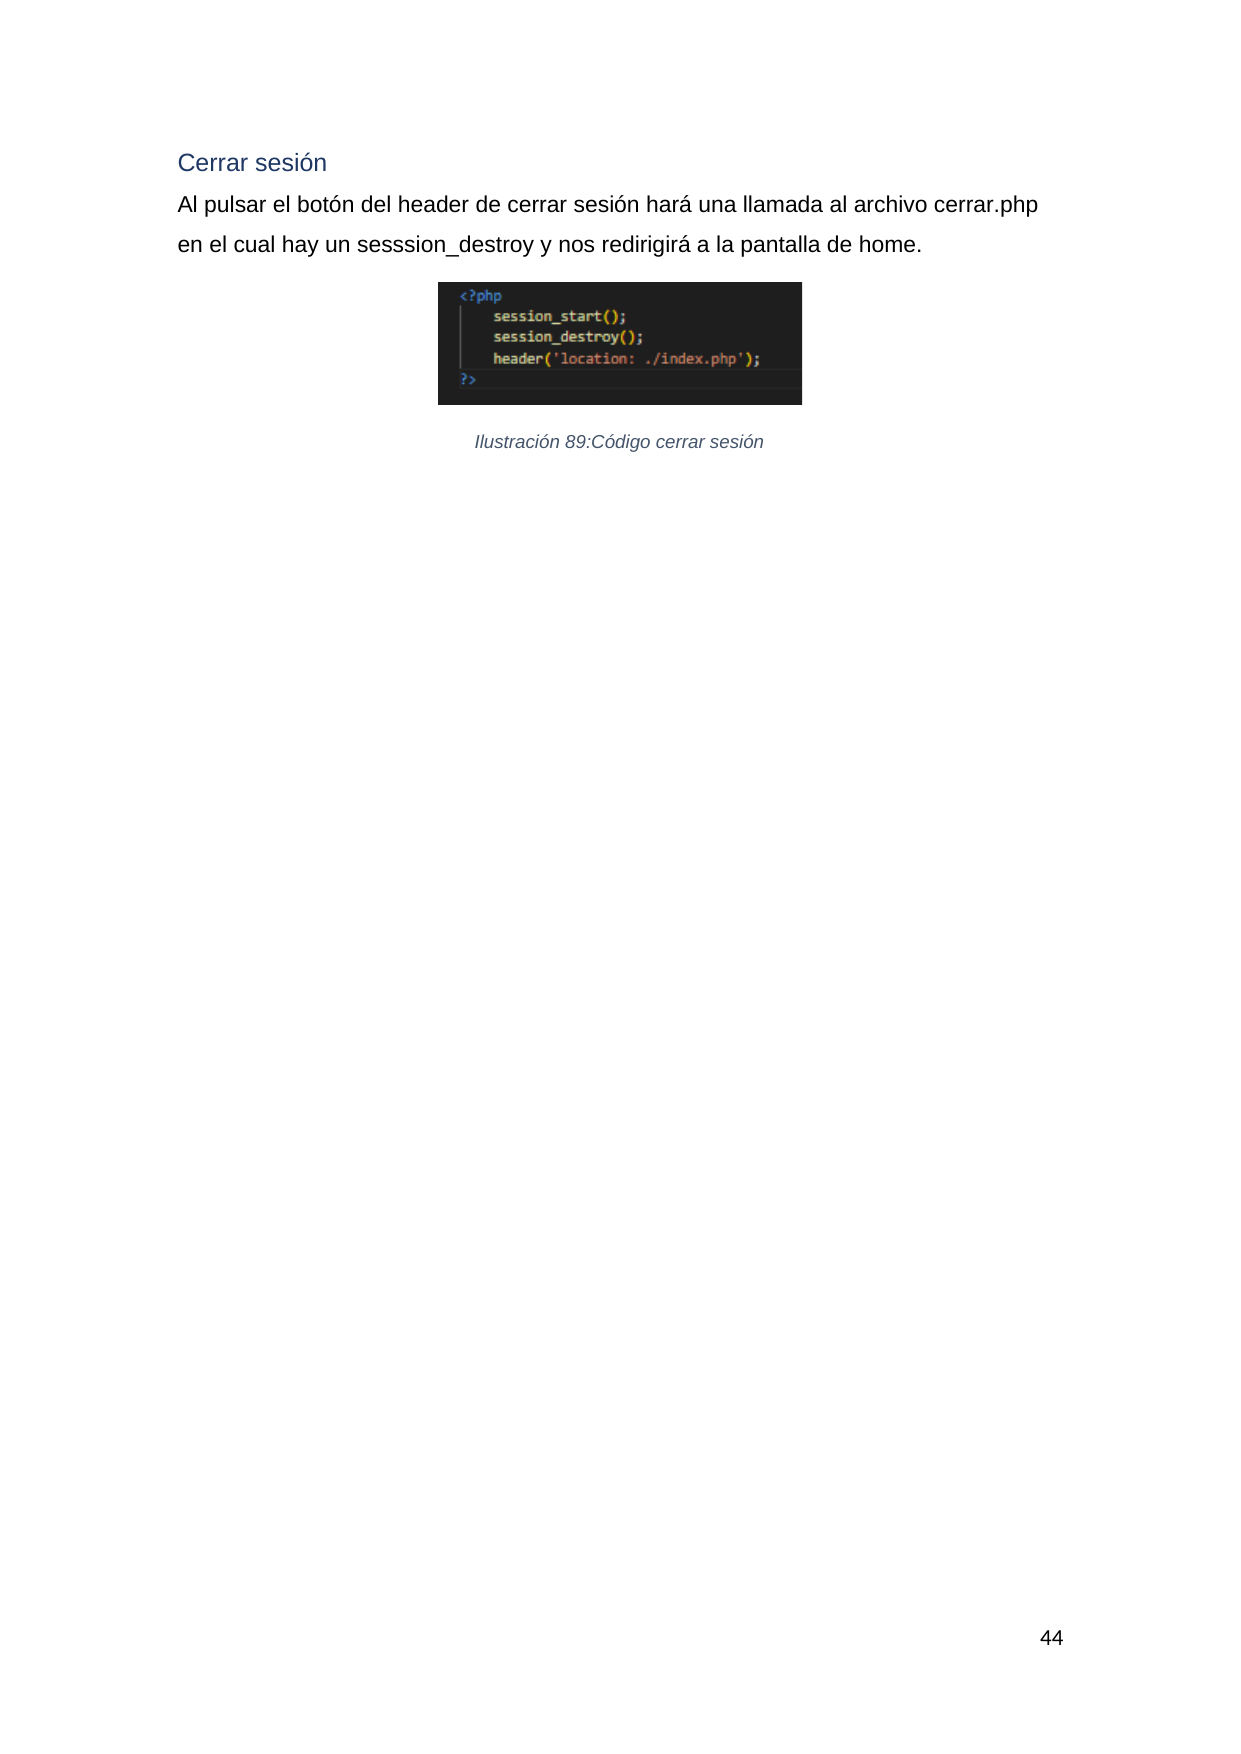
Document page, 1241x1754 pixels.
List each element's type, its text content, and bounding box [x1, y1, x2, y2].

text Ilustración 89:Código cerrar sesión [177, 431, 1063, 452]
picture [438, 282, 803, 405]
text Al pulsar el botón del header de cerrar sesión hará una llamada al archivo cerrar.php en el cual hay un sesssion_destroy y nos redirigirá a la pantalla de home. [177, 191, 1063, 257]
subtitle Cerrar sesión [177, 148, 1063, 176]
